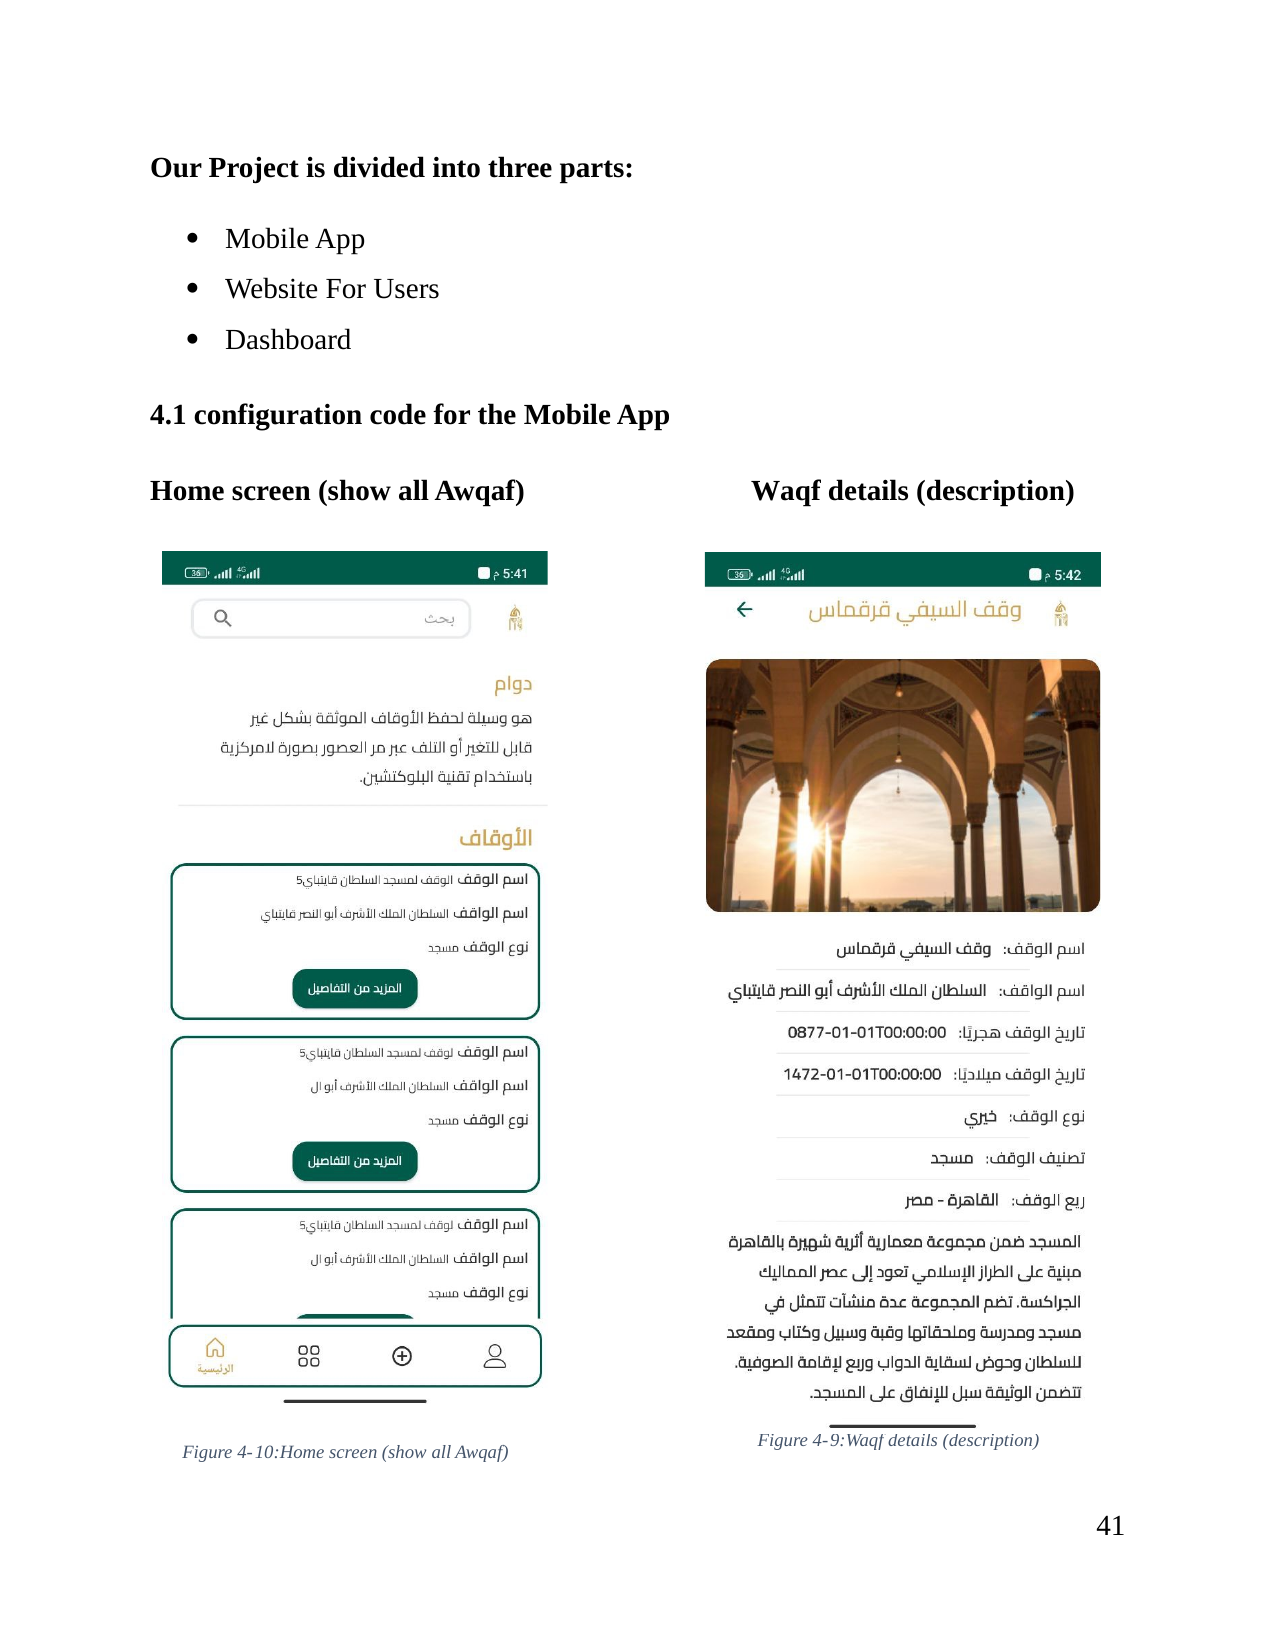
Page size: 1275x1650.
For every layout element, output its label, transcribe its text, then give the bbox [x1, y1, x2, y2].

list Website For Users [187, 272, 1125, 305]
text Our Project is divided into three parts: [150, 150, 1125, 183]
picture [162, 551, 548, 1409]
list Mobile App [187, 221, 1125, 255]
list Dashboard [187, 322, 1125, 356]
subtitle configuration code for the Mobile App [150, 397, 1125, 431]
picture [704, 552, 1101, 1434]
text Home screen (show all Awqaf) Waqf details (description) [150, 473, 1125, 506]
